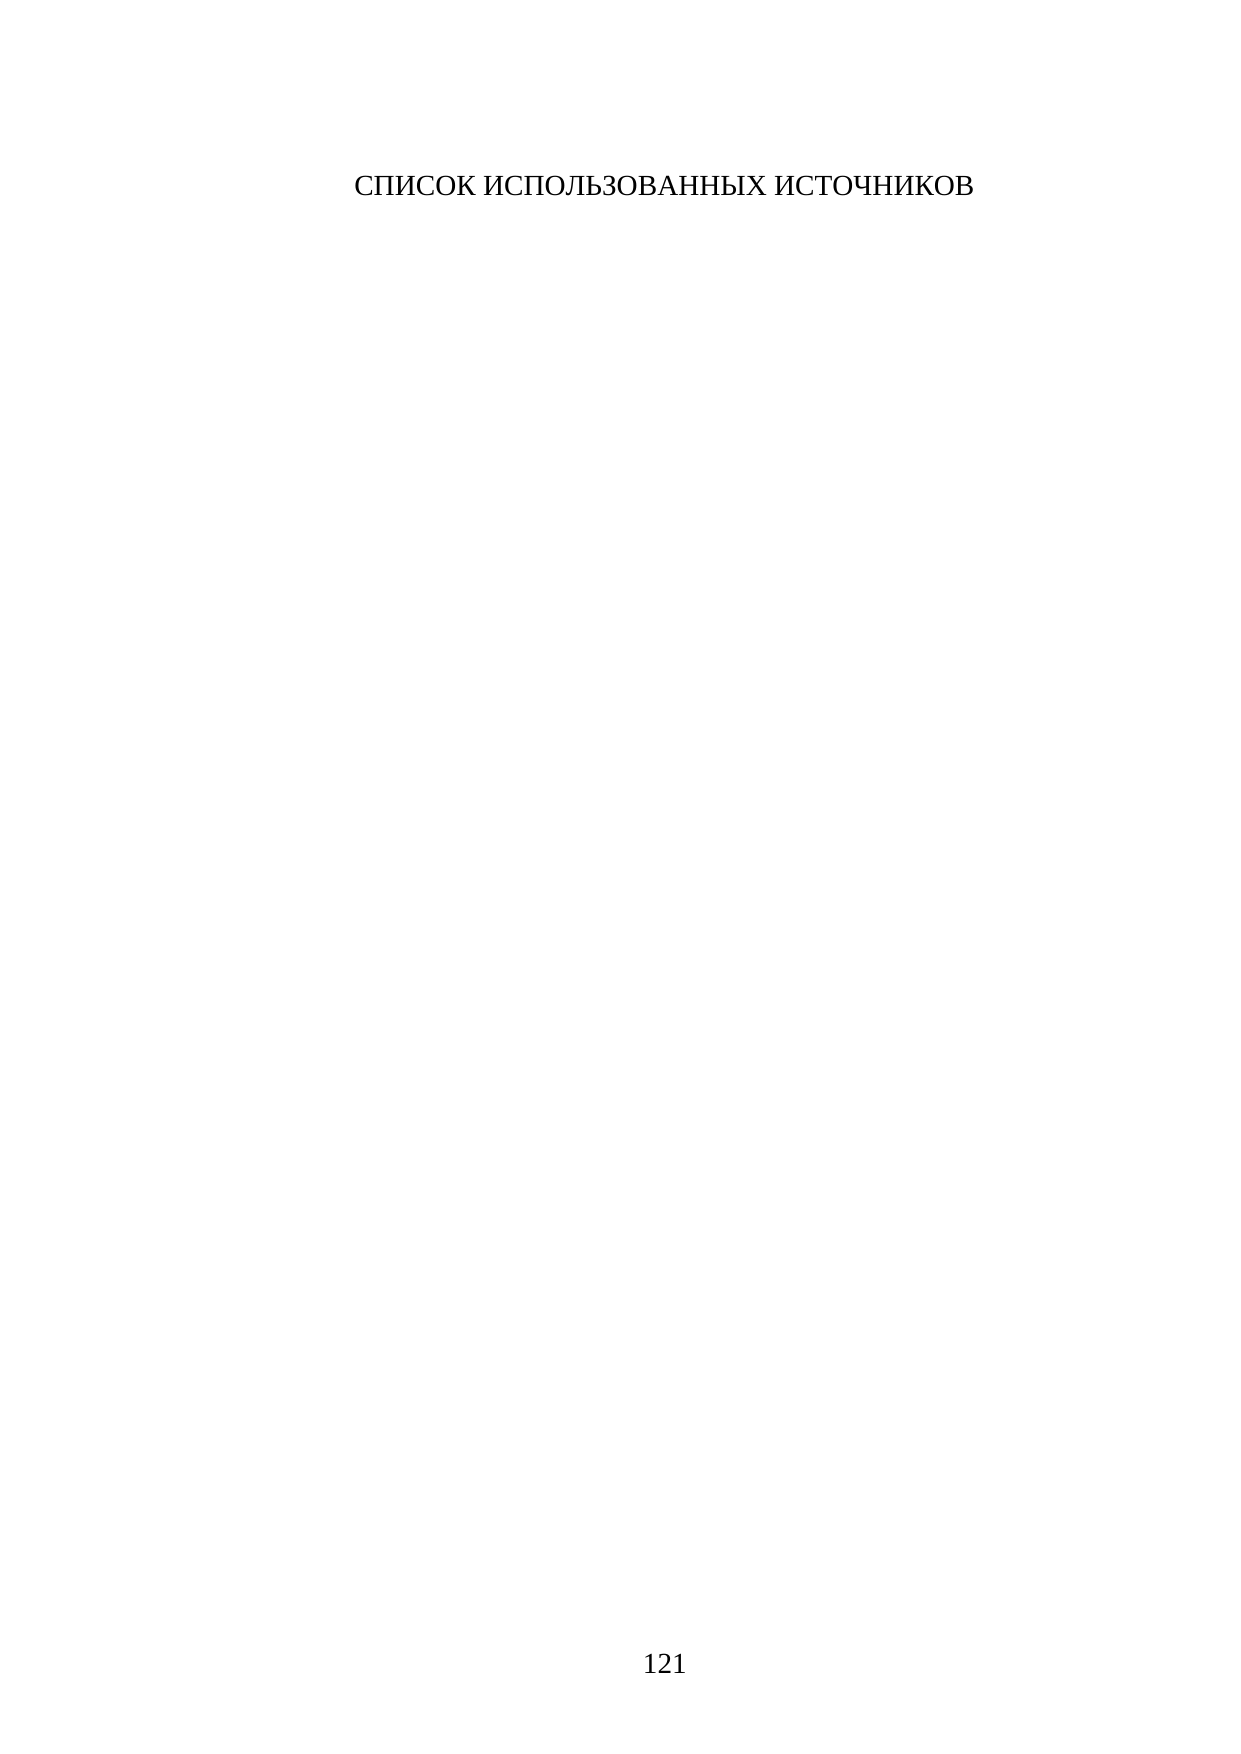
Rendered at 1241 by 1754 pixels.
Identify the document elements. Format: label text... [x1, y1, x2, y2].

subtitle СПИСОК ИСПОЛЬЗОВАННЫХ ИСТОЧНИКОВ [177, 168, 1152, 202]
